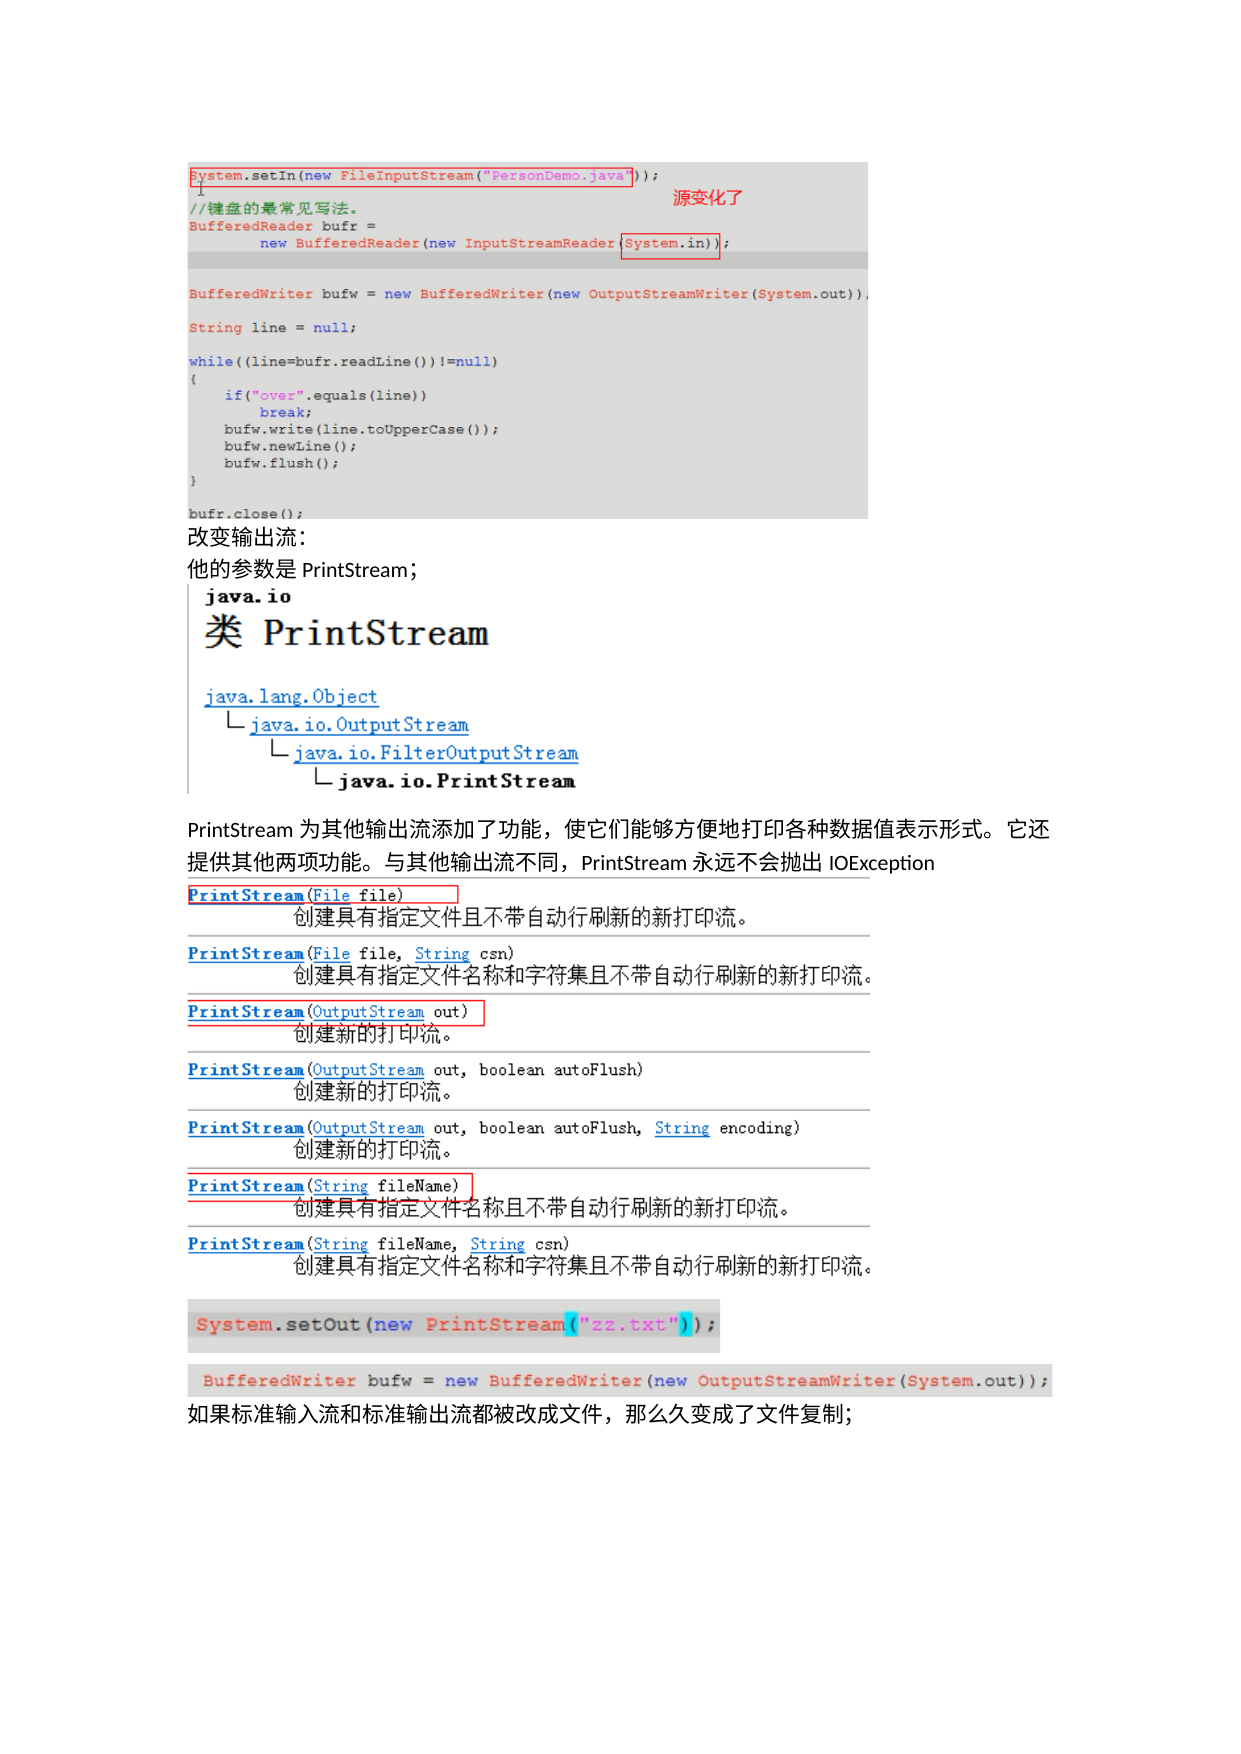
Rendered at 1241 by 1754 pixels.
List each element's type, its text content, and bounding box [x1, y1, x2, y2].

picture [187, 584, 582, 794]
text 他的参数是 PrintStream； [187, 552, 1053, 584]
text 如果标准输入流和标准输出流都被改成文件，那么久变成了文件复制； [187, 1397, 1053, 1429]
picture [187, 877, 870, 1280]
picture [187, 1299, 721, 1353]
text PrintStream 为其他输出流添加了功能，使它们能够方便地打印各种数据值表示形式。它还提供其他两项功能。与其他输出流不同，PrintStream 永远不会抛出 IOException [187, 812, 1053, 877]
text 改变输出流： [187, 519, 1053, 552]
picture [187, 1364, 1053, 1397]
picture [187, 162, 869, 519]
